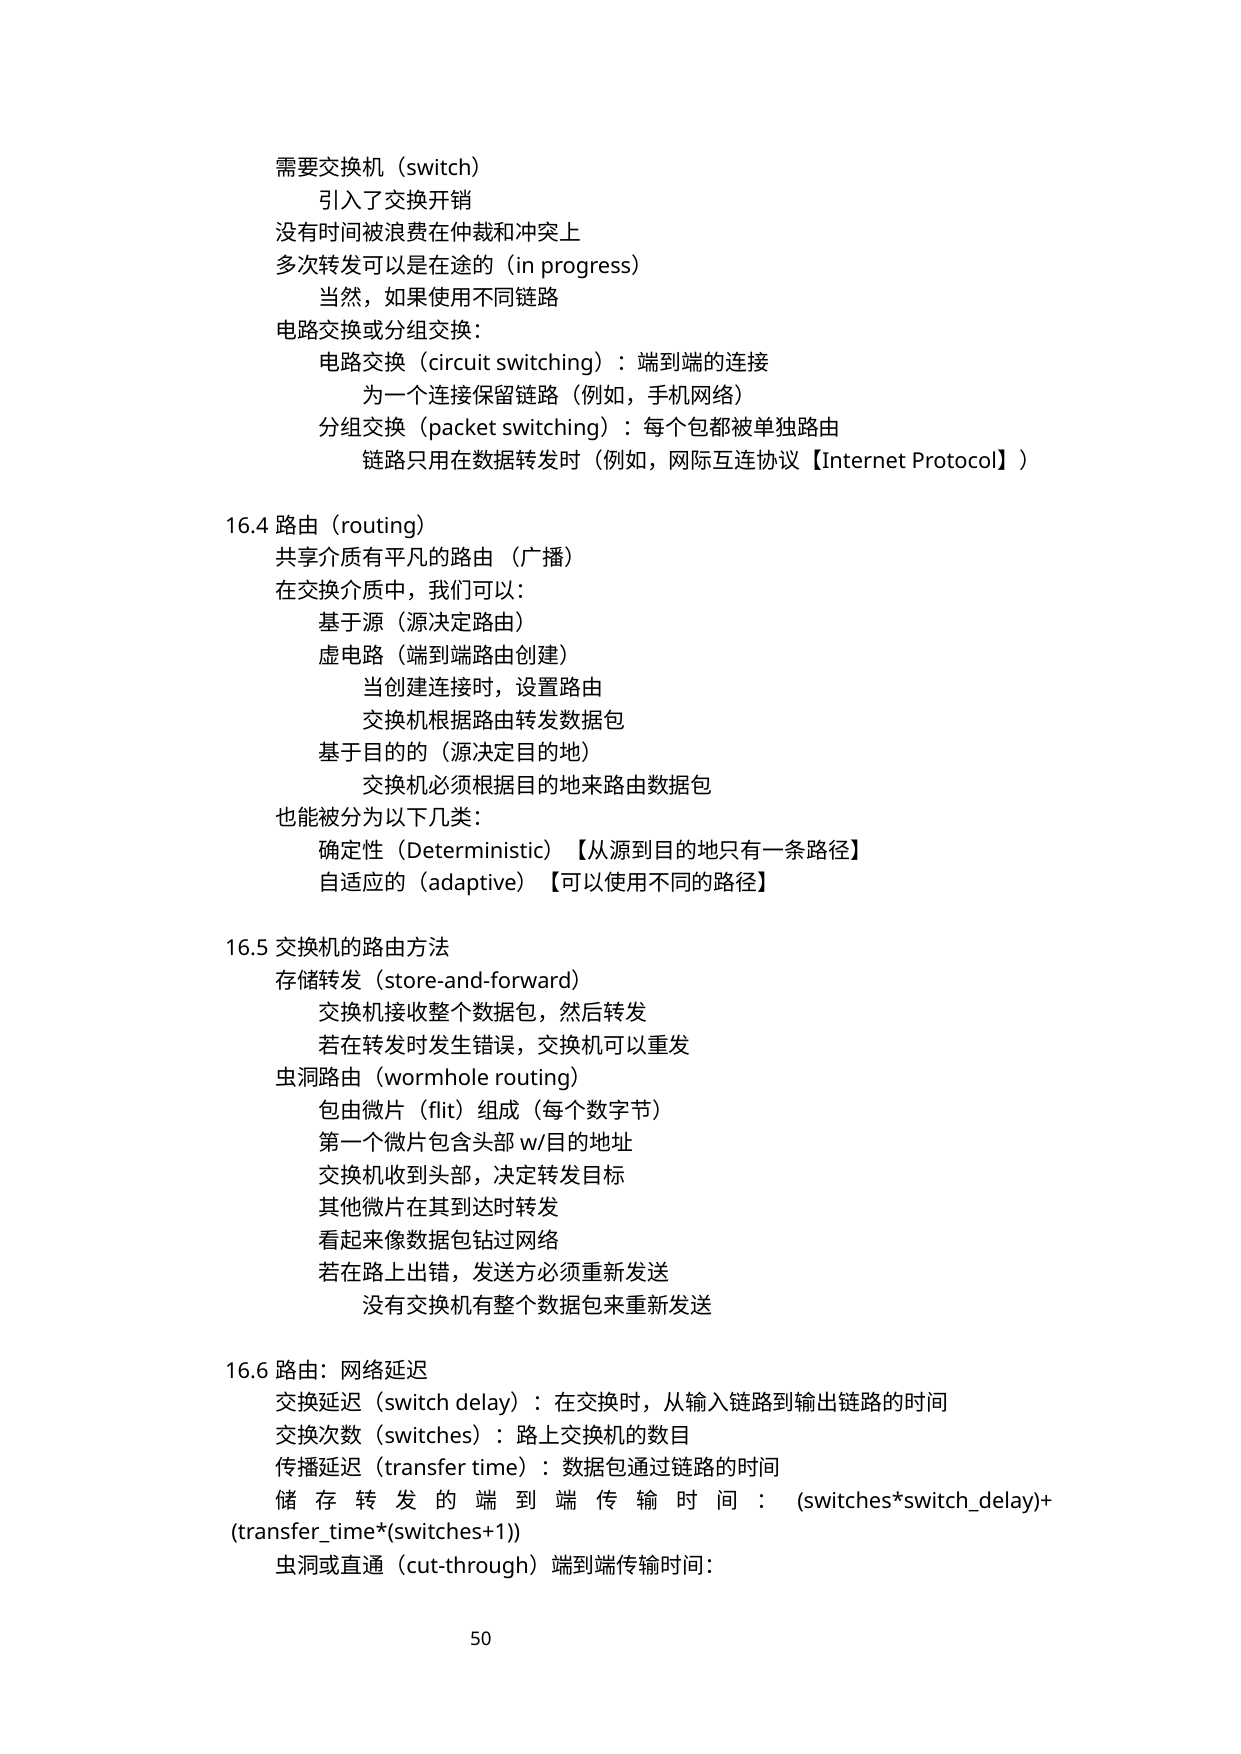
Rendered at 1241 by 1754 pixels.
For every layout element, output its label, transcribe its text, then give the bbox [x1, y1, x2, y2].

text 分组交换（packet switching）：每个包都被单独路由 [275, 410, 1053, 442]
text 电路交换或分组交换： [231, 312, 1053, 345]
text 其他微片在其到达时转发 [275, 1190, 1053, 1222]
text 看起来像数据包钻过网络 [275, 1222, 1053, 1255]
text 储存转发的端到端传输时间：(switches*switch_delay)+(transfer_time*(switches+1)) [231, 1482, 1053, 1547]
text 传播延迟（transfer time）：数据包通过链路的时间 [231, 1450, 1053, 1482]
text 也能被分为以下几类： [231, 800, 1053, 832]
text 为一个连接保留链路（例如，手机网络） [319, 377, 1053, 410]
text 交换次数（switches）：路上交换机的数目 [231, 1417, 1053, 1450]
text 存储转发（store-and-forward） [231, 962, 1053, 995]
text 包由微片（flit）组成（每个数字节） [275, 1092, 1053, 1125]
text 需要交换机（switch） [231, 150, 1053, 182]
list 路由：网络延迟 [225, 1352, 1053, 1385]
text 交换机收到头部，决定转发目标 [275, 1157, 1053, 1190]
text 确定性（Deterministic）【从源到目的地只有一条路径】 [275, 832, 1053, 865]
text 多次转发可以是在途的（in progress） [231, 247, 1053, 280]
text 基于源（源决定路由） [275, 605, 1053, 637]
text 虚电路（端到端路由创建） [275, 637, 1053, 670]
text 自适应的（adaptive）【可以使用不同的路径】 [275, 865, 1053, 897]
text 第一个微片包含头部w/目的地址 [275, 1125, 1053, 1157]
text 电路交换（circuit switching）：端到端的连接 [275, 345, 1053, 377]
list 交换机的路由方法 [225, 930, 1053, 962]
text 若在路上出错，发送方必须重新发送 [275, 1255, 1053, 1287]
text 引入了交换开销 [275, 182, 1053, 215]
list 路由（routing） [225, 507, 1053, 540]
text 在交换介质中，我们可以： [231, 572, 1053, 605]
text 交换机接收整个数据包，然后转发 [275, 995, 1053, 1027]
text 链路只用在数据转发时（例如，网际互连协议【Internet Protocol】） [319, 442, 1053, 475]
text 虫洞或直通（cut-through）端到端传输时间： [231, 1547, 1053, 1580]
text 当创建连接时，设置路由 [319, 670, 1053, 702]
text 没有交换机有整个数据包来重新发送 [319, 1287, 1053, 1320]
text 共享介质有平凡的路由 （广播） [231, 540, 1053, 572]
text 当然，如果使用不同链路 [275, 280, 1053, 312]
text 虫洞路由（wormhole routing） [231, 1060, 1053, 1092]
text 没有时间被浪费在仲裁和冲突上 [231, 215, 1053, 247]
text 交换机根据路由转发数据包 [319, 702, 1053, 735]
text 若在转发时发生错误，交换机可以重发 [275, 1027, 1053, 1060]
text 基于目的的（源决定目的地） [275, 735, 1053, 767]
text 交换延迟（switch delay）：在交换时，从输入链路到输出链路的时间 [231, 1385, 1053, 1417]
text 交换机必须根据目的地来路由数据包 [319, 767, 1053, 800]
